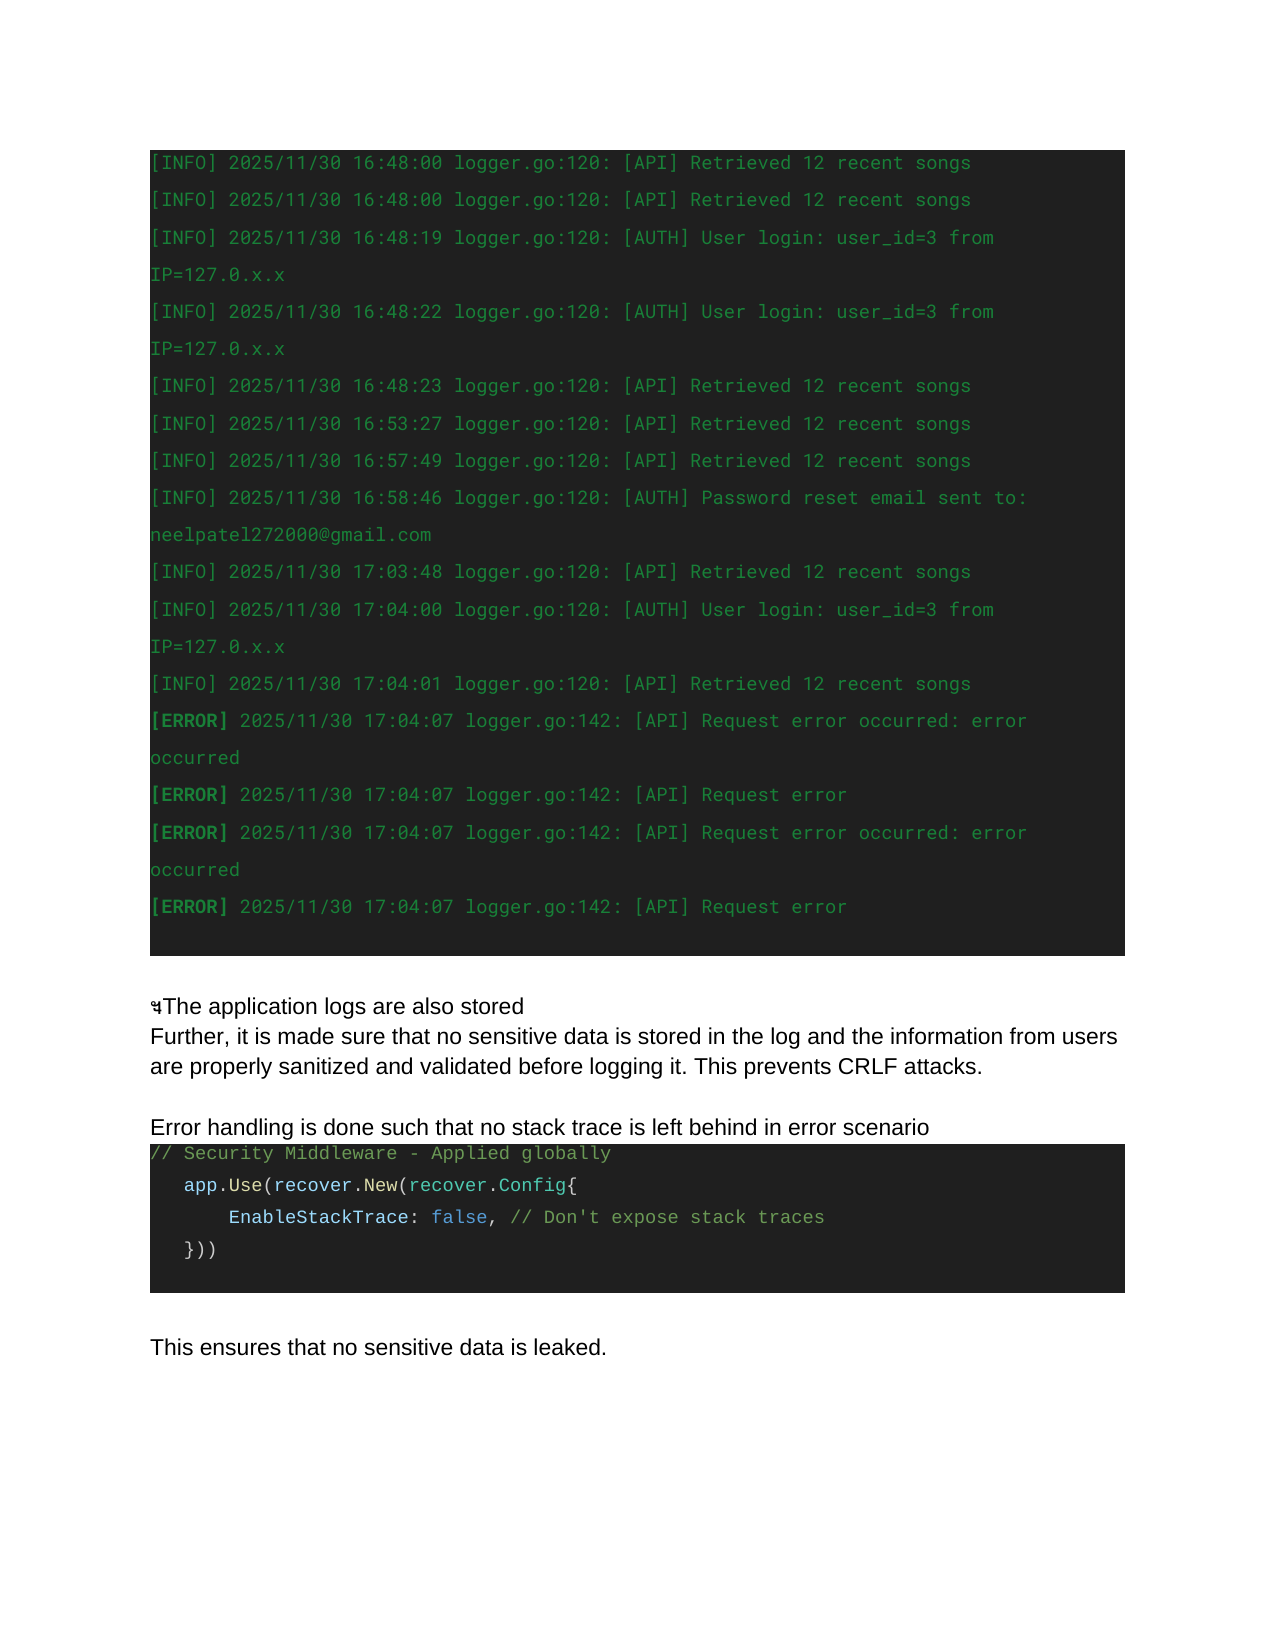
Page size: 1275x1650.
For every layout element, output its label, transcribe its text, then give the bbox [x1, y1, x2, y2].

text [INFO] 2025/11/30 16:48:23 logger.go:120: [API] Retrieved 12 recent songs [150, 373, 1125, 398]
text [INFO] 2025/11/30 16:48:22 logger.go:120: [AUTH] User login: user_id=3 from IP=127.0.x.x [150, 299, 1125, 361]
text The application logs are also stored [150, 993, 1125, 1019]
text [INFO] 2025/11/30 16:57:49 logger.go:120: [API] Retrieved 12 recent songs [150, 447, 1125, 472]
text This ensures that no sensitive data is leaked. [150, 1333, 1125, 1360]
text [150, 150, 1125, 175]
text [INFO] 2025/11/30 17:04:01 logger.go:120: [API] Retrieved 12 recent songs [150, 671, 1125, 695]
text Error handling is done such that no stack trace is left behind in error scenario [150, 1114, 1125, 1140]
text [INFO] 2025/11/30 17:04:00 logger.go:120: [AUTH] User login: user_id=3 from IP=127.0.x.x [150, 596, 1125, 658]
text [INFO] 2025/11/30 17:03:48 logger.go:120: [API] Retrieved 12 recent songs [150, 559, 1125, 584]
text [ERROR] 2025/11/30 17:04:07 logger.go:142: [API] Request error [150, 894, 1125, 918]
text [INFO] 2025/11/30 16:53:27 logger.go:120: [API] Retrieved 12 recent songs [150, 410, 1125, 435]
text [INFO] 2025/11/30 16:48:19 logger.go:120: [AUTH] User login: user_id=3 from IP=127.0.x.x [150, 224, 1125, 286]
text // Security Middleware - Applied globally [150, 1144, 1125, 1165]
text [ERROR] 2025/11/30 17:04:07 logger.go:142: [API] Request error occurred: error occurred [150, 708, 1125, 770]
text [INFO] 2025/11/30 16:58:46 logger.go:120: [AUTH] Password reset email sent to: neelpatel272000@gmail.com [150, 485, 1125, 547]
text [150, 187, 1125, 212]
text Further, it is made sure that no sensitive data is stored in the log and the information from users are properly sanitized and validated before logging it. This prevents CRLF attacks. [150, 1023, 1125, 1080]
text [ERROR] 2025/11/30 17:04:07 logger.go:142: [API] Request error occurred: error occurred [150, 819, 1125, 881]
text })) [150, 1239, 1125, 1261]
text EnableStackTrace: false, // Don't expose stack traces [150, 1208, 1125, 1229]
text [ERROR] 2025/11/30 17:04:07 logger.go:142: [API] Request error [150, 782, 1125, 807]
text app.Use(recover.New(recover.Config{ [150, 1176, 1125, 1197]
